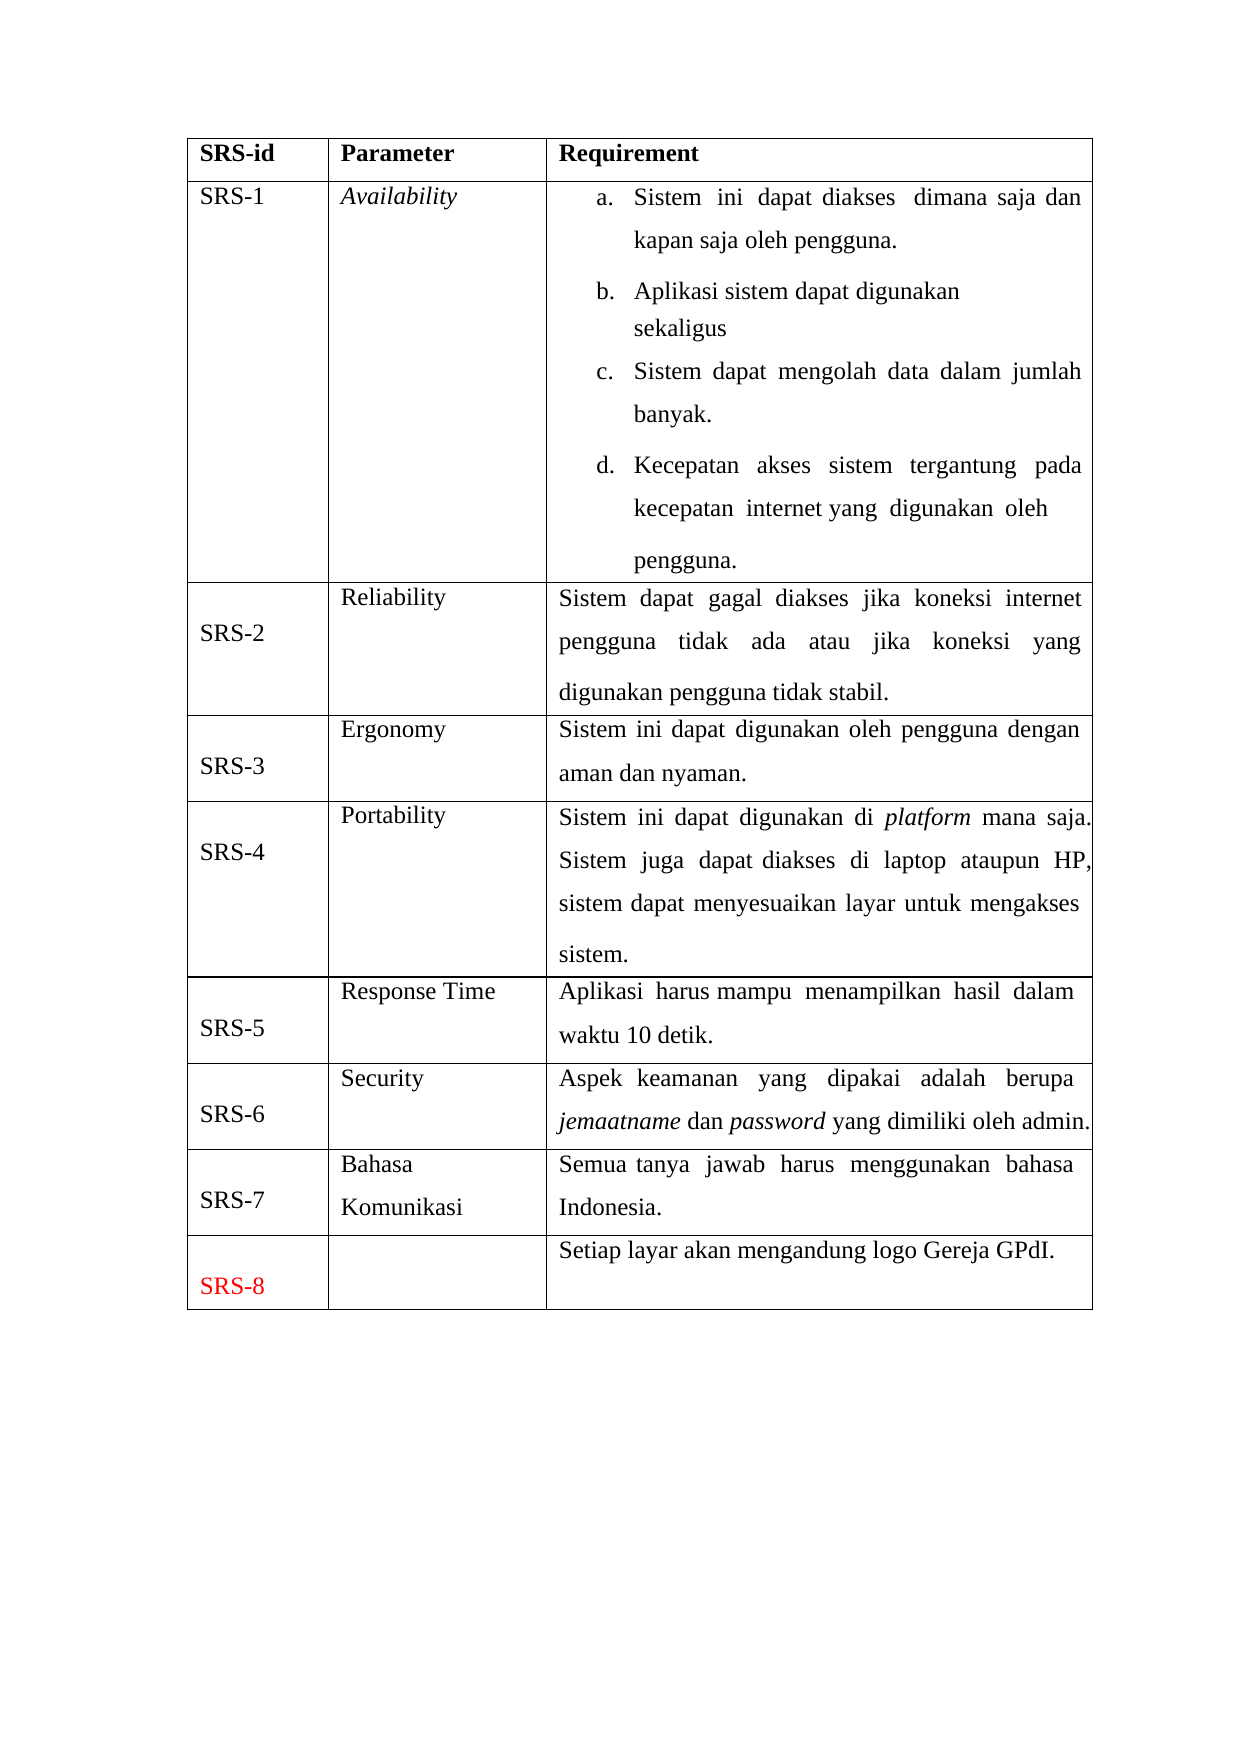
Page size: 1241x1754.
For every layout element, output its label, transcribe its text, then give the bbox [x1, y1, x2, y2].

table_cell Availability [329, 182, 546, 582]
table_cell SRS-2 [188, 583, 328, 714]
table_cell Setiap layar akan mengandung logo Gereja GPdI. [547, 1236, 1092, 1309]
table_cell Semua tanya jawab harus menggunakan bahasa Indonesia. [547, 1150, 1092, 1235]
table_cell SRS-3 [188, 716, 328, 801]
table_cell Reliability [329, 583, 546, 714]
table_cell Sistem ini dapat diakses dimana saja dan kapan saja oleh pengguna. Aplikasi sistem dapat digunakan sekaligus Sistem dapat mengolah data dalam jumlah banyak. Kecepatan akses sistem tergantung pada kecepatan internet yang digunakan oleh pengguna. [547, 182, 1092, 582]
table_cell Response Time [329, 978, 546, 1063]
table_cell Sistem ini dapat digunakan oleh pengguna dengan aman dan nyaman. [547, 716, 1092, 801]
table_cell Sistem ini dapat digunakan di platform mana saja. Sistem juga dapat diakses di laptop ataupun HP, sistem dapat menyesuaikan layar untuk mengakses sistem. [547, 802, 1092, 976]
table_cell SRS-5 [188, 978, 328, 1063]
table_cell Aspek keamanan yang dipakai adalah berupa jemaatname dan password yang dimiliki oleh admin. [547, 1064, 1092, 1149]
table_cell Bahasa Komunikasi [329, 1150, 546, 1235]
table_cell SRS-6 [188, 1064, 328, 1149]
table_cell Security [329, 1064, 546, 1149]
table_cell SRS-1 [188, 182, 328, 582]
table_header Parameter [329, 139, 546, 181]
table_header Requirement [547, 139, 1092, 181]
table_cell Aplikasi harus mampu menampilkan hasil dalam waktu 10 detik. [547, 978, 1092, 1063]
table_header SRS-id [188, 139, 328, 181]
table_cell Portability [329, 802, 546, 976]
table_cell SRS-7 [188, 1150, 328, 1235]
table_cell [329, 1236, 546, 1309]
table_cell Sistem dapat gagal diakses jika koneksi internet pengguna tidak ada atau jika koneksi yang digunakan pengguna tidak stabil. [547, 583, 1092, 714]
table_cell SRS-4 [188, 802, 328, 976]
table_cell SRS-8 [188, 1236, 328, 1309]
table_cell Ergonomy [329, 716, 546, 801]
